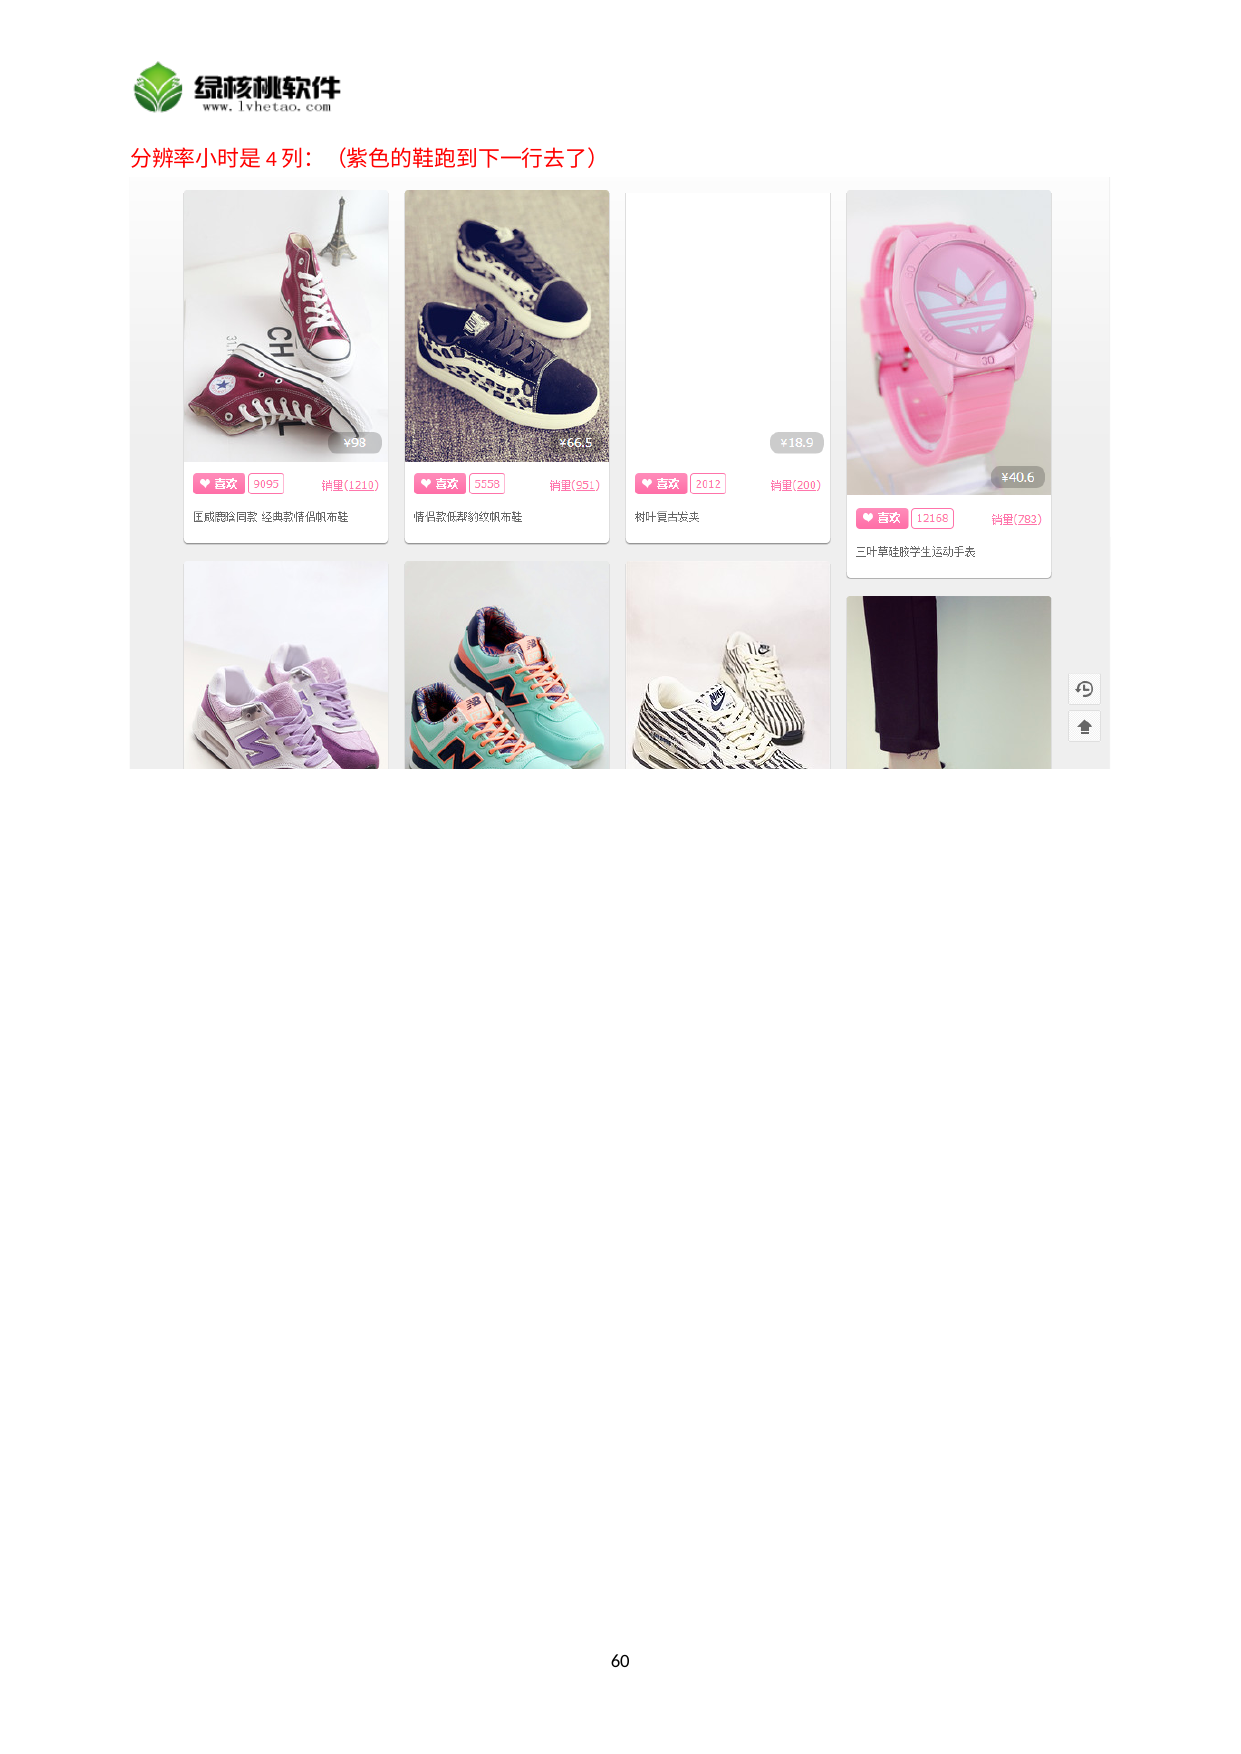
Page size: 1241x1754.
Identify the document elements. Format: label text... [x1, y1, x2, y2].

picture [129, 59, 346, 116]
picture [129, 177, 1111, 769]
text 分辨率小时是4列：（紫色的鞋跑到下一行去了） [130, 136, 1110, 177]
